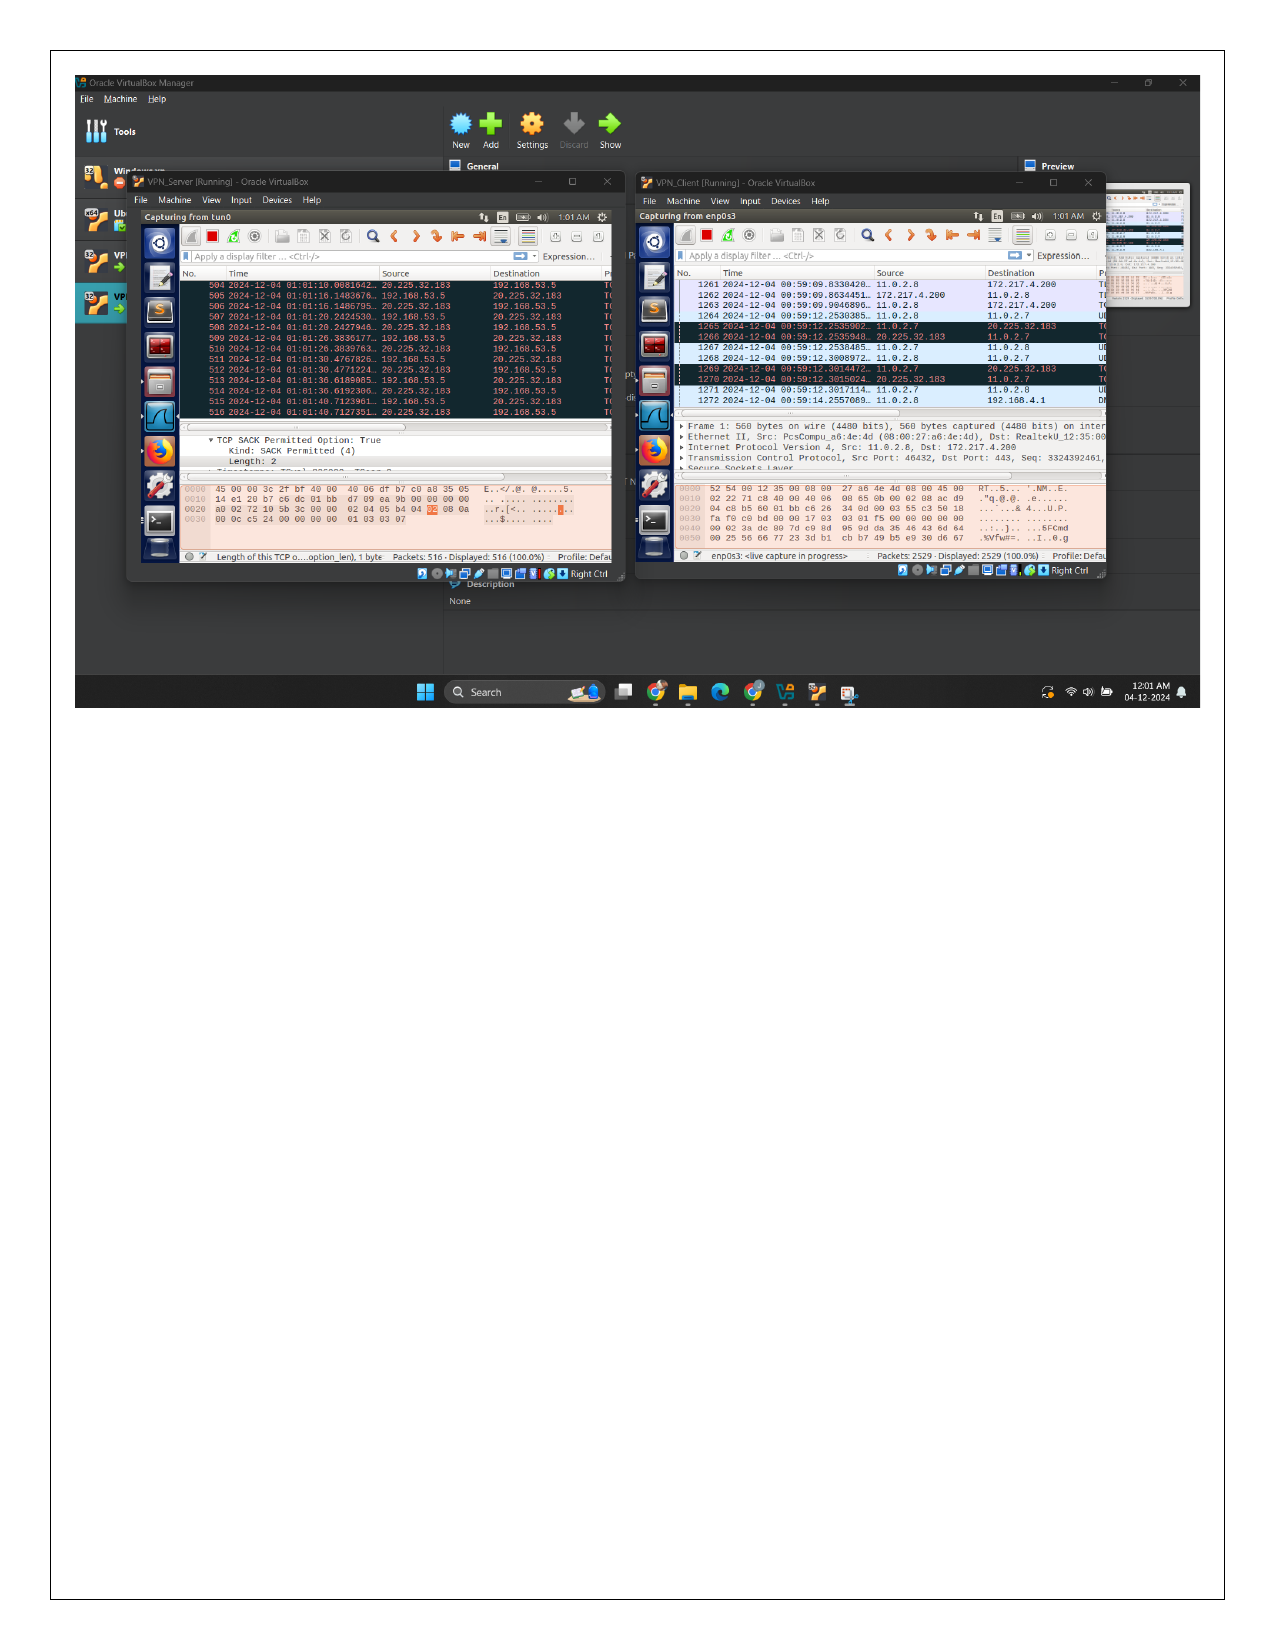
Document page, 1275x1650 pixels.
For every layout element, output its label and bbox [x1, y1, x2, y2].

picture [75, 75, 1200, 708]
